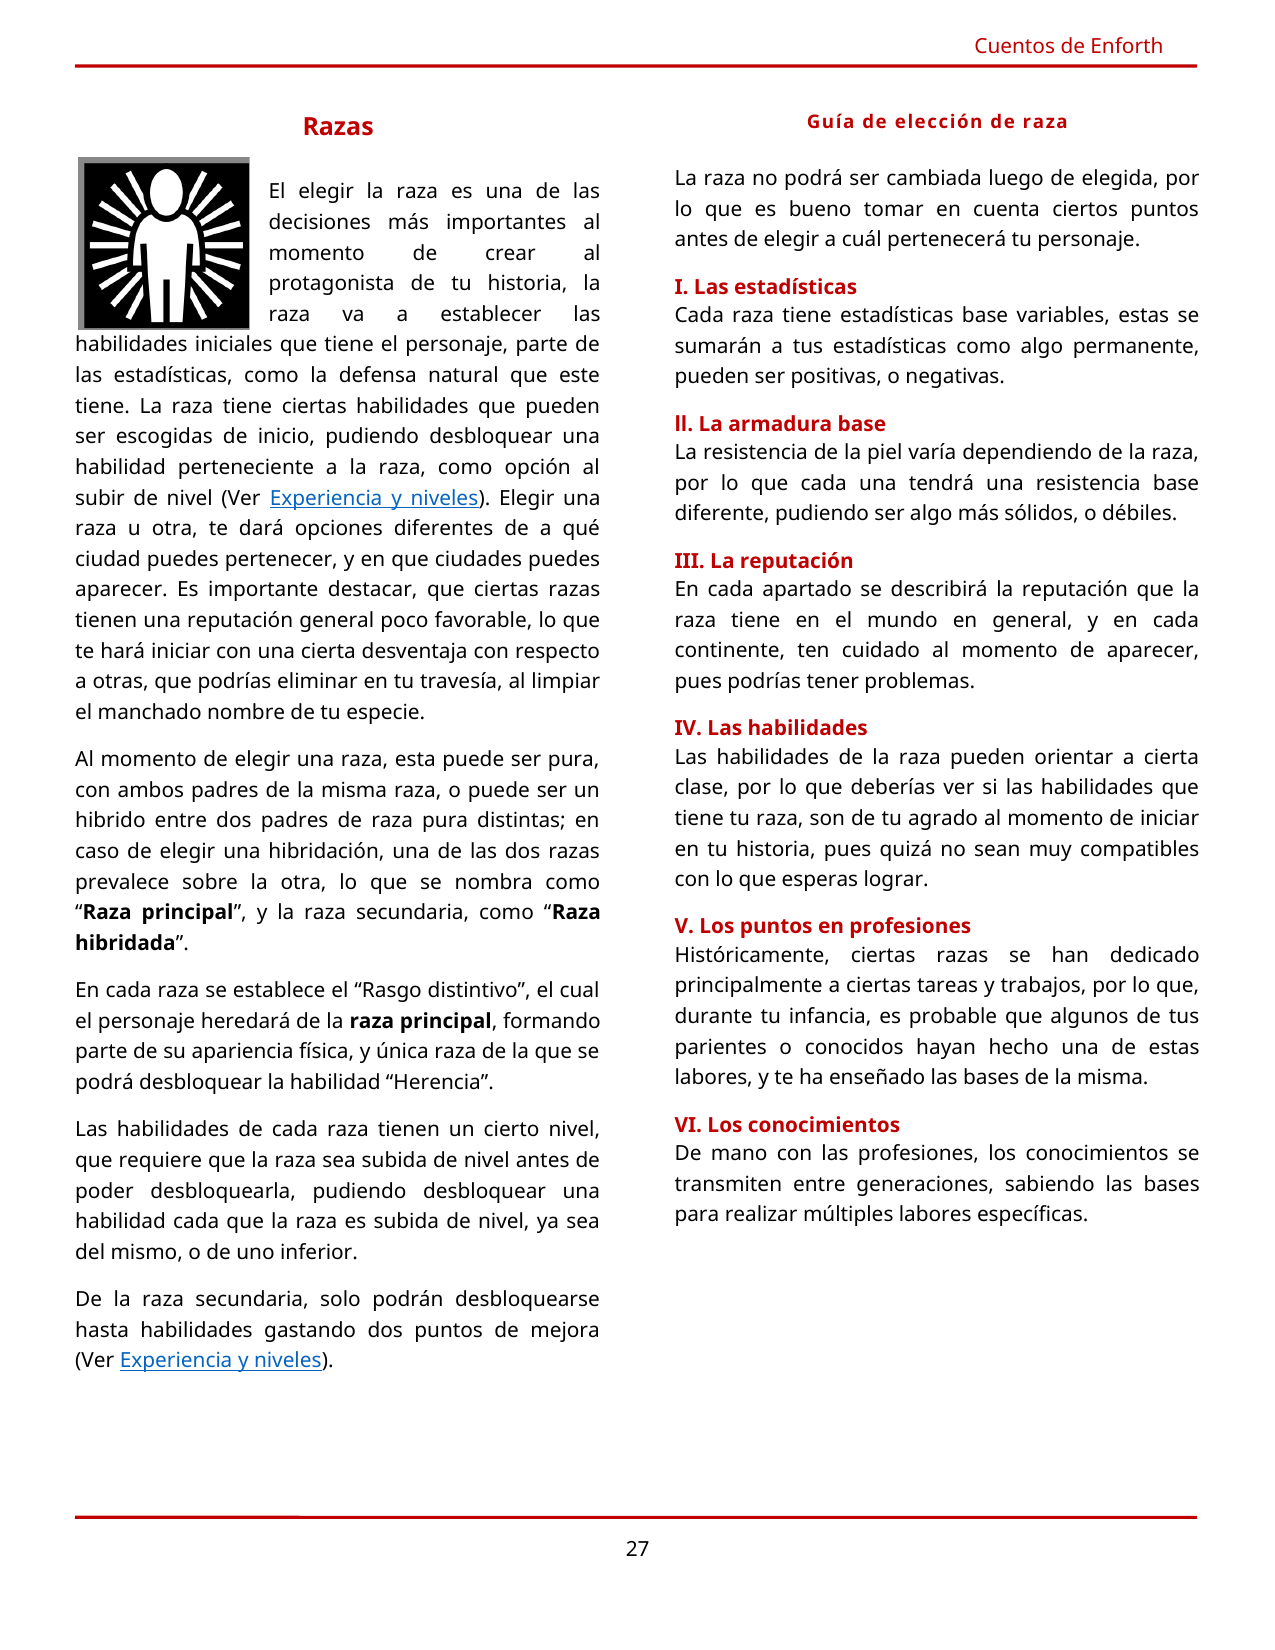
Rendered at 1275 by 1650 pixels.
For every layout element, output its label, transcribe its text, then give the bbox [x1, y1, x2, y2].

text VI. Los conocimientos [674, 1110, 1200, 1138]
subtitle Guía de elección de raza [674, 108, 1200, 134]
text Cada raza tiene estadísticas base variables, estas se sumarán a tus estadísticas como algo permanente, pueden ser positivas, o negativas. [674, 300, 1200, 390]
text I. Las estadísticas [674, 272, 1200, 300]
text De la raza secundaria, solo podrán desbloquearse hasta habilidades gastando dos puntos de mejora (Ver Experiencia y niveles). [75, 1284, 601, 1374]
picture [78, 157, 250, 330]
text En cada raza se establece el “Rasgo distintivo”, el cual el personaje heredará de la raza principal, formando parte de su apariencia física, y única raza de la que se podrá desbloquear la habilidad “Herencia”. [75, 975, 601, 1096]
text La raza no podrá ser cambiada luego de elegida, por lo que es bueno tomar en cuenta ciertos puntos antes de elegir a cuál pertenecerá tu personaje. [674, 163, 1200, 253]
text Las habilidades de la raza pueden orientar a cierta clase, por lo que deberías ver si las habilidades que tiene tu raza, son de tu agrado al momento de iniciar en tu historia, pues quizá no sean muy compatibles con lo que esperas lograr. [674, 742, 1200, 893]
text ll. La armadura base [674, 409, 1200, 437]
text Las habilidades de cada raza tienen un cierto nivel, que requiere que la raza sea subida de nivel antes de poder desbloquearla, pudiendo desbloquear una habilidad cada que la raza es subida de nivel, ya sea del mismo, o de uno inferior. [75, 1114, 601, 1266]
text La resistencia de la piel varía dependiendo de la raza, por lo que cada una tendrá una resistencia base diferente, pudiendo ser algo más sólidos, o débiles. [674, 437, 1200, 527]
text Históricamente, ciertas razas se han dedicado principalmente a ciertas tareas y trabajos, por lo que, durante tu infancia, es probable que algunos de tus parientes o conocidos hayan hecho una de estas labores, y te ha enseñado las bases de la misma. [674, 940, 1200, 1091]
text III. La reputación [674, 546, 1200, 574]
text V. Los puntos en profesiones [674, 912, 1200, 940]
text Al momento de elegir una raza, esta puede ser pura, con ambos padres de la misma raza, o puede ser un hibrido entre dos padres de raza pura distintas; en caso de elegir una hibridación, una de las dos razas prevalece sobre la otra, lo que se nombra como “Raza principal”, y la raza secundaria, como “Raza hibridada”. [75, 744, 601, 957]
subtitle Razas [75, 108, 601, 142]
text IV. Las habilidades [674, 713, 1200, 742]
text De mano con las profesiones, los conocimientos se transmiten entre generaciones, sabiendo las bases para realizar múltiples labores específicas. [674, 1138, 1200, 1228]
text En cada apartado se describirá la reputación que la raza tiene en el mundo en general, y en cada continente, ten cuidado al momento de aparecer, pues podrías tener problemas. [674, 574, 1200, 694]
text El elegir la raza es una de las decisiones más importantes al momento de crear al protagonista de tu historia, la raza va a establecer las habilidades iniciales que tiene el personaje, parte de las estadísticas, como la defensa natural que este tiene. La raza tiene ciertas habilidades que pueden ser escogidas de inicio, pudiendo desbloquear una habilidad perteneciente a la raza, como opción al subir de nivel (Ver Experiencia y niveles). Elegir una raza u otra, te dará opciones diferentes de a qué ciudad puedes pertenecer, y en que ciudades puedes aparecer. Es importante destacar, que ciertas razas tienen una reputación general poco favorable, lo que te hará iniciar con una cierta desventaja con respecto a otras, que podrías eliminar en tu travesía, al limpiar el manchado nombre de tu especie. [75, 176, 601, 726]
